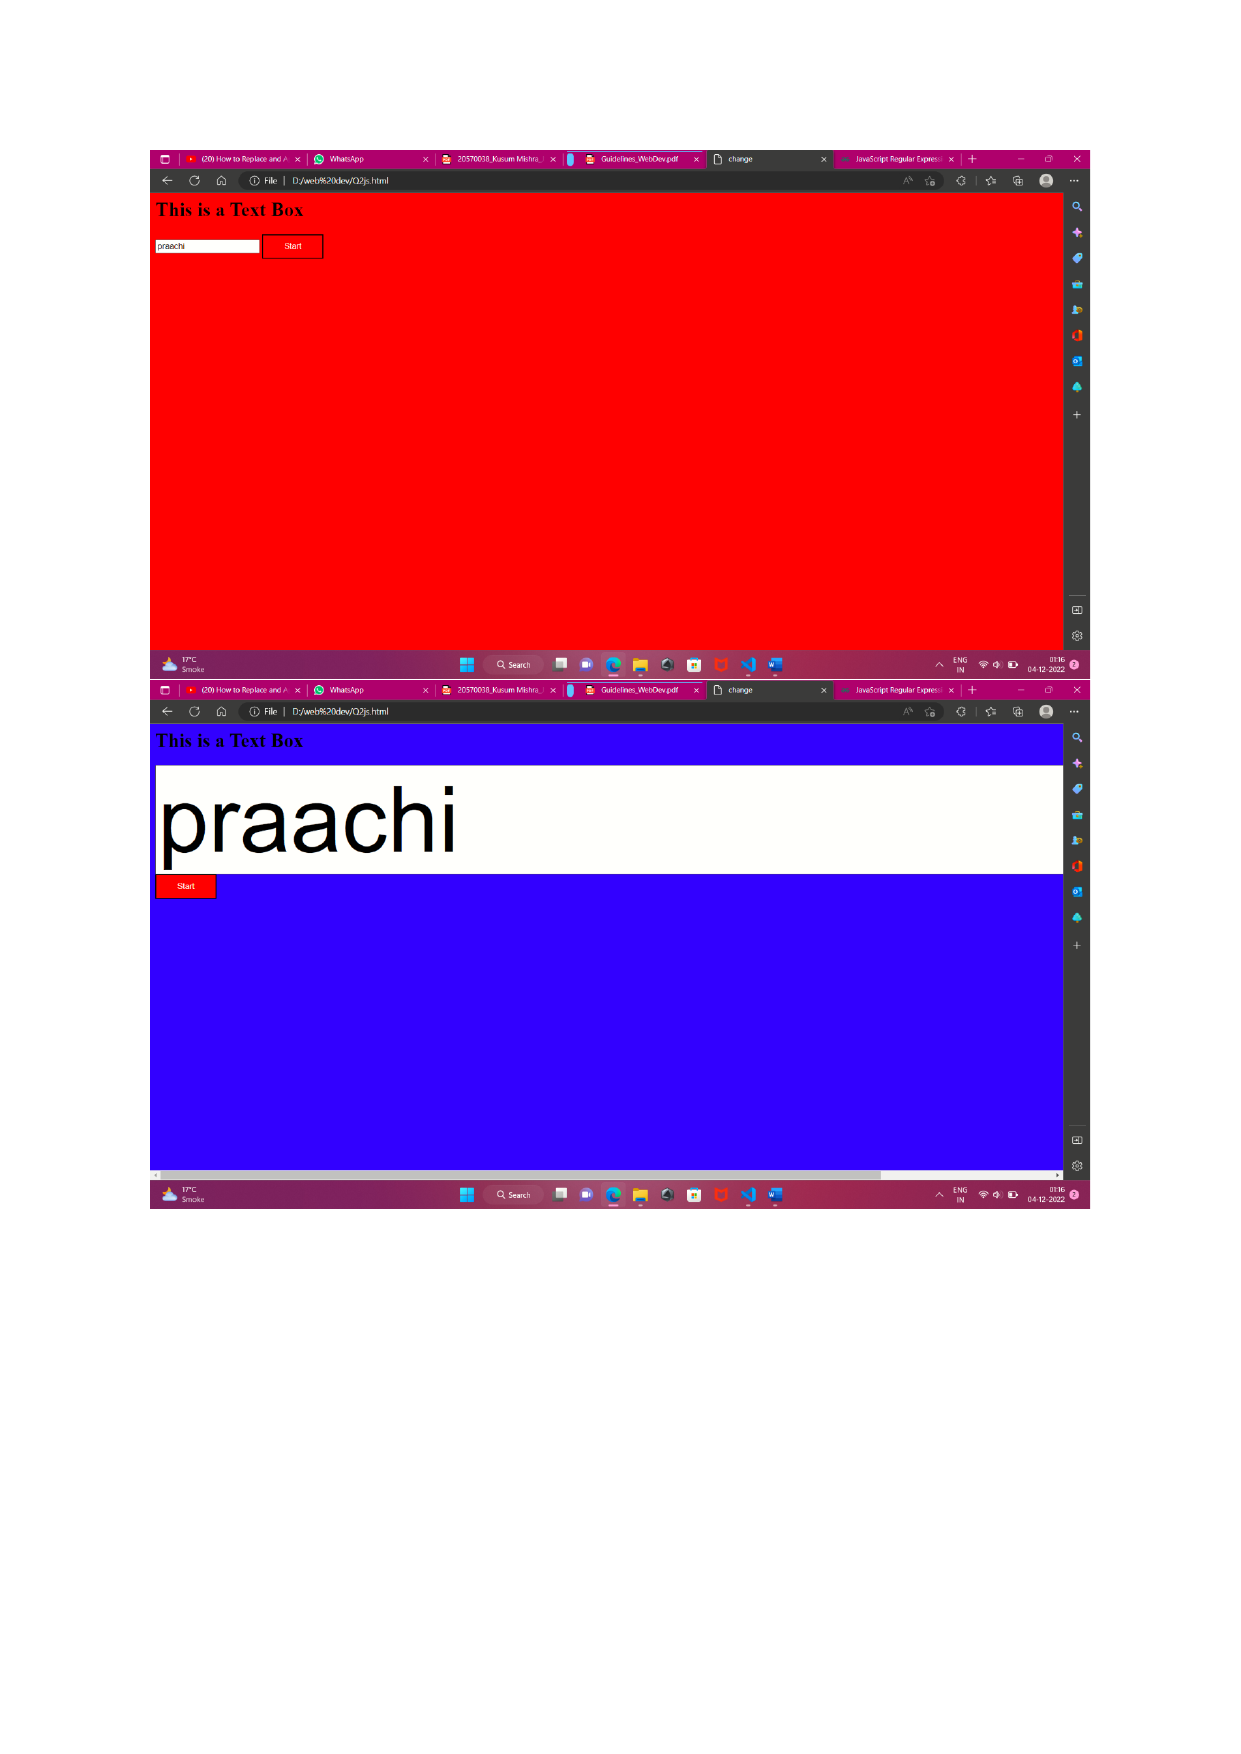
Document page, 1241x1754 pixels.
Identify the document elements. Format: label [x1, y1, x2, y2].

picture [150, 680, 1091, 1209]
picture [150, 150, 1091, 679]
